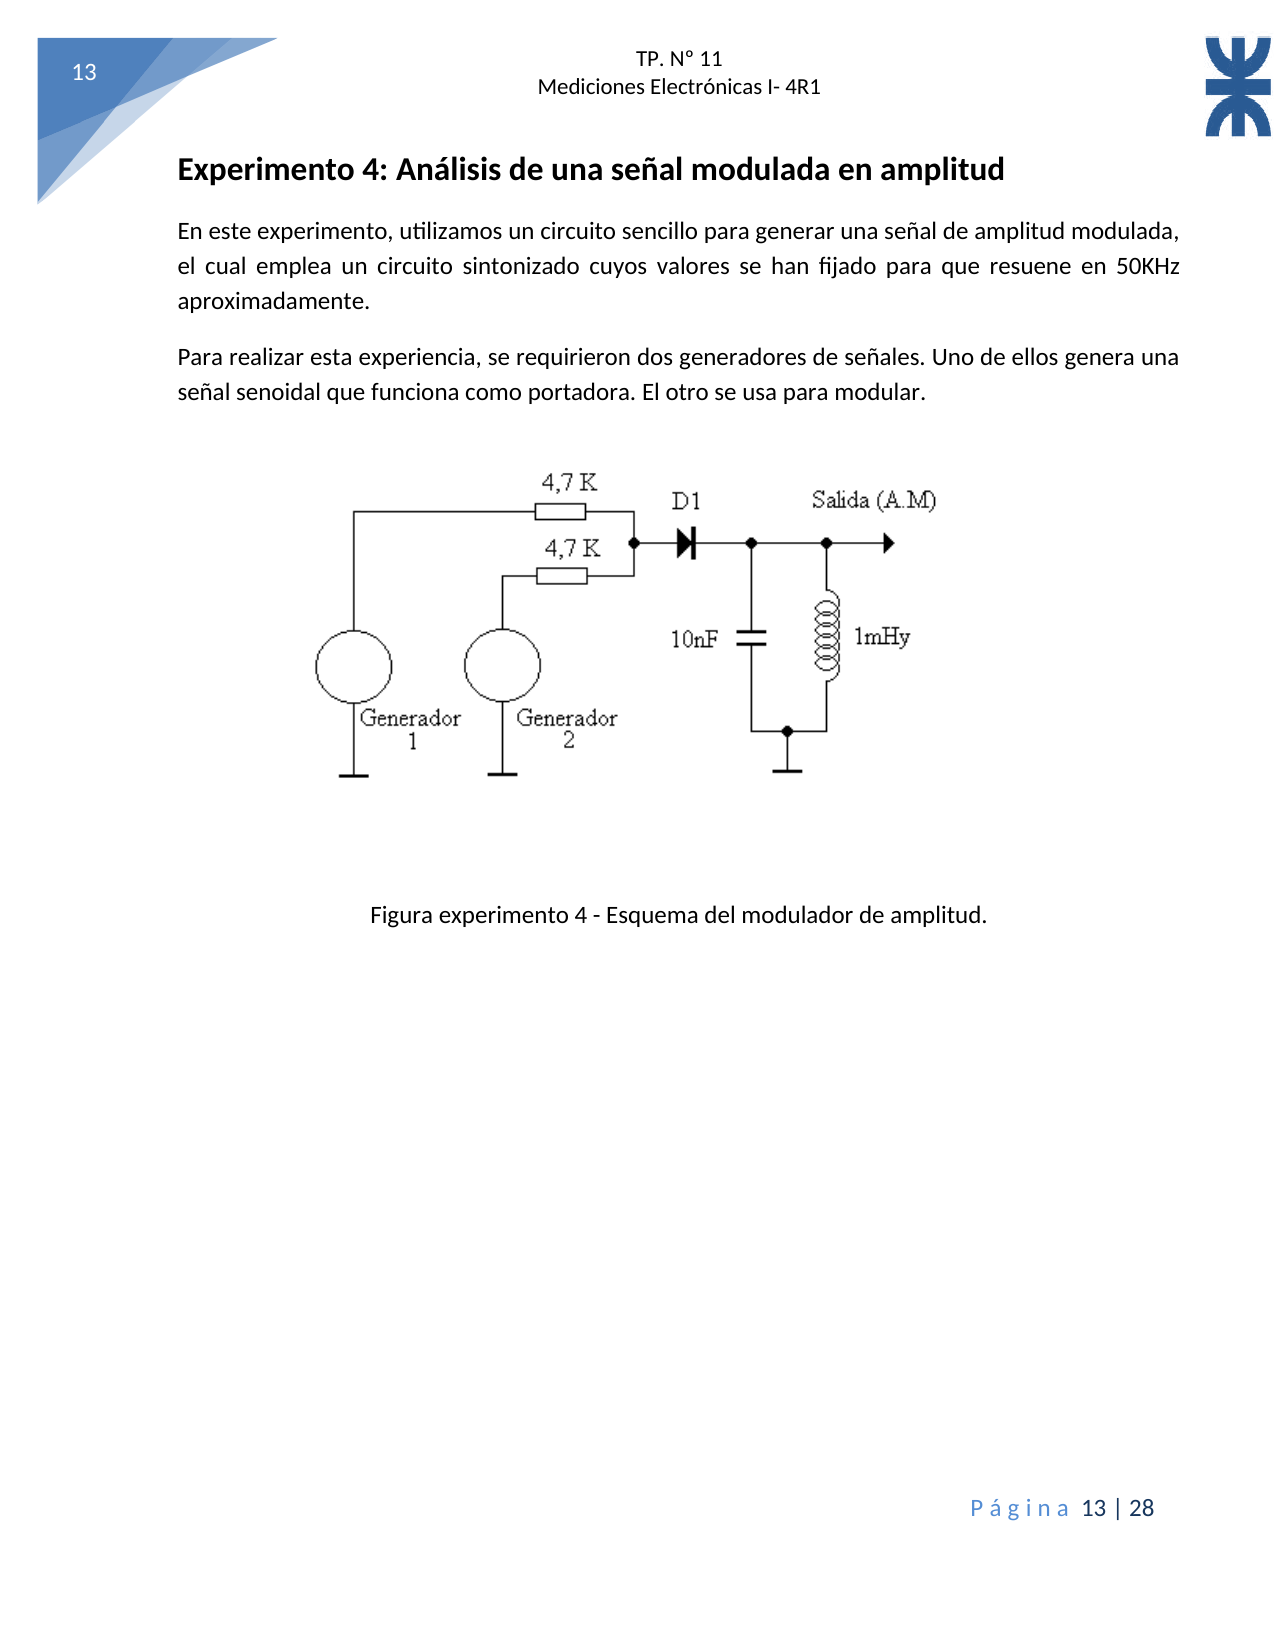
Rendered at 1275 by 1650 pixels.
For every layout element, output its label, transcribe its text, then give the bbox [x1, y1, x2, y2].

picture [297, 450, 970, 814]
text En este experimento, utilizamos un circuito sencillo para generar una señal de amplitud modulada, el cual emplea un circuito sintonizado cuyos valores se han fijado para que resuene en 50KHz aproximadamente. [177, 215, 1181, 316]
text Figura experimento 4 - Esquema del modulador de amplitud. [177, 899, 1181, 929]
text Experimento 4: Análisis de una señal modulada en amplitud [177, 148, 1181, 188]
text Para realizar esta experiencia, se requirieron dos generadores de señales. Uno de ellos genera una señal senoidal que funciona como portadora. El otro se usa para modular. [177, 341, 1181, 407]
picture [37, 37, 279, 206]
